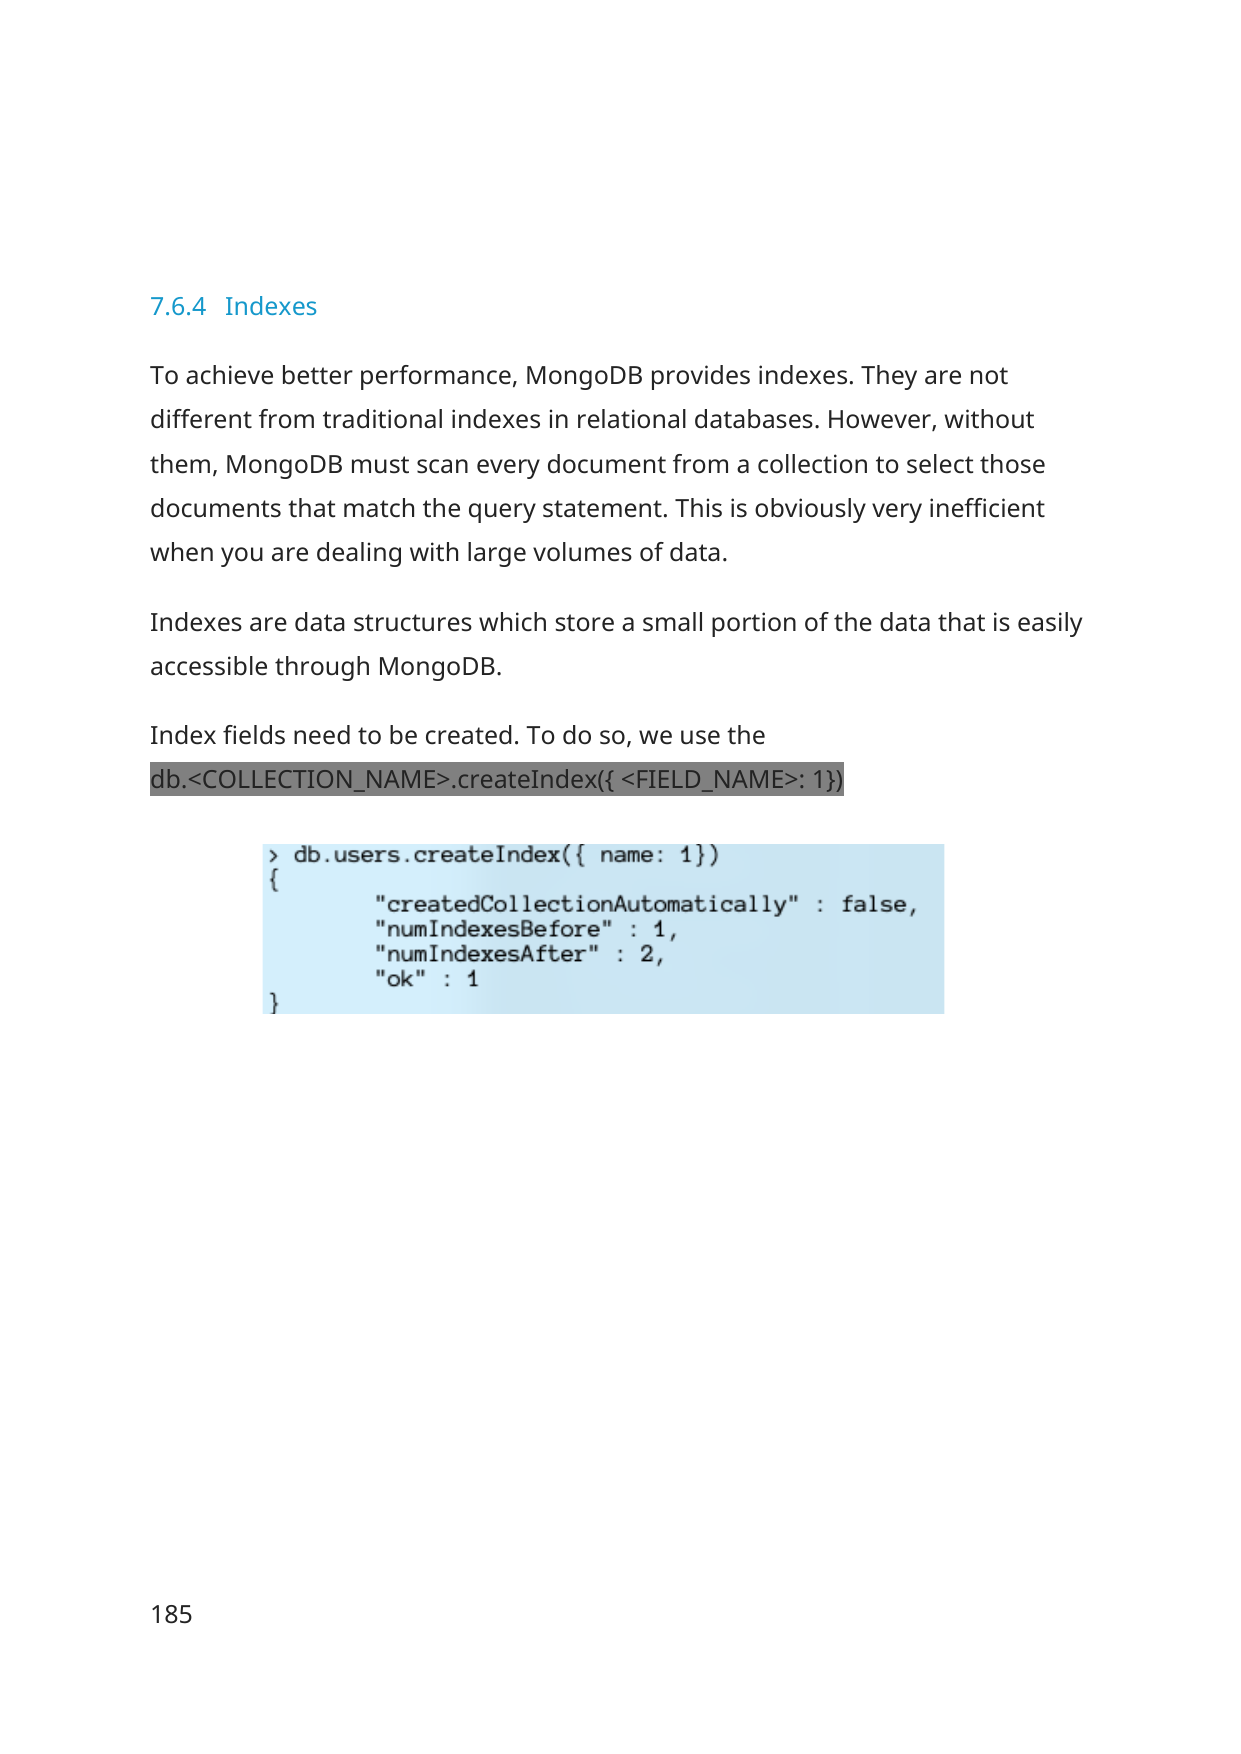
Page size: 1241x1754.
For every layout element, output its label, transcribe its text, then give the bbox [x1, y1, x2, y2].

text Index fields need to be created. To do so, we use the db.<COLLECTION_NAME>.createIndex({ <FIELD_NAME>: 1}) [150, 718, 1090, 796]
picture [262, 844, 945, 1014]
text To achieve better performance, MongoDB provides indexes. They are not different from traditional indexes in relational databases. However, without them, MongoDB must scan every document from a collection to select those documents that match the query statement. This is obviously very inefficient when you are dealing with large volumes of data. [150, 358, 1090, 569]
text Indexes are data structures which store a small portion of the data that is easily accessible through MongoDB. [150, 604, 1090, 682]
subtitle Indexes [150, 288, 1090, 323]
